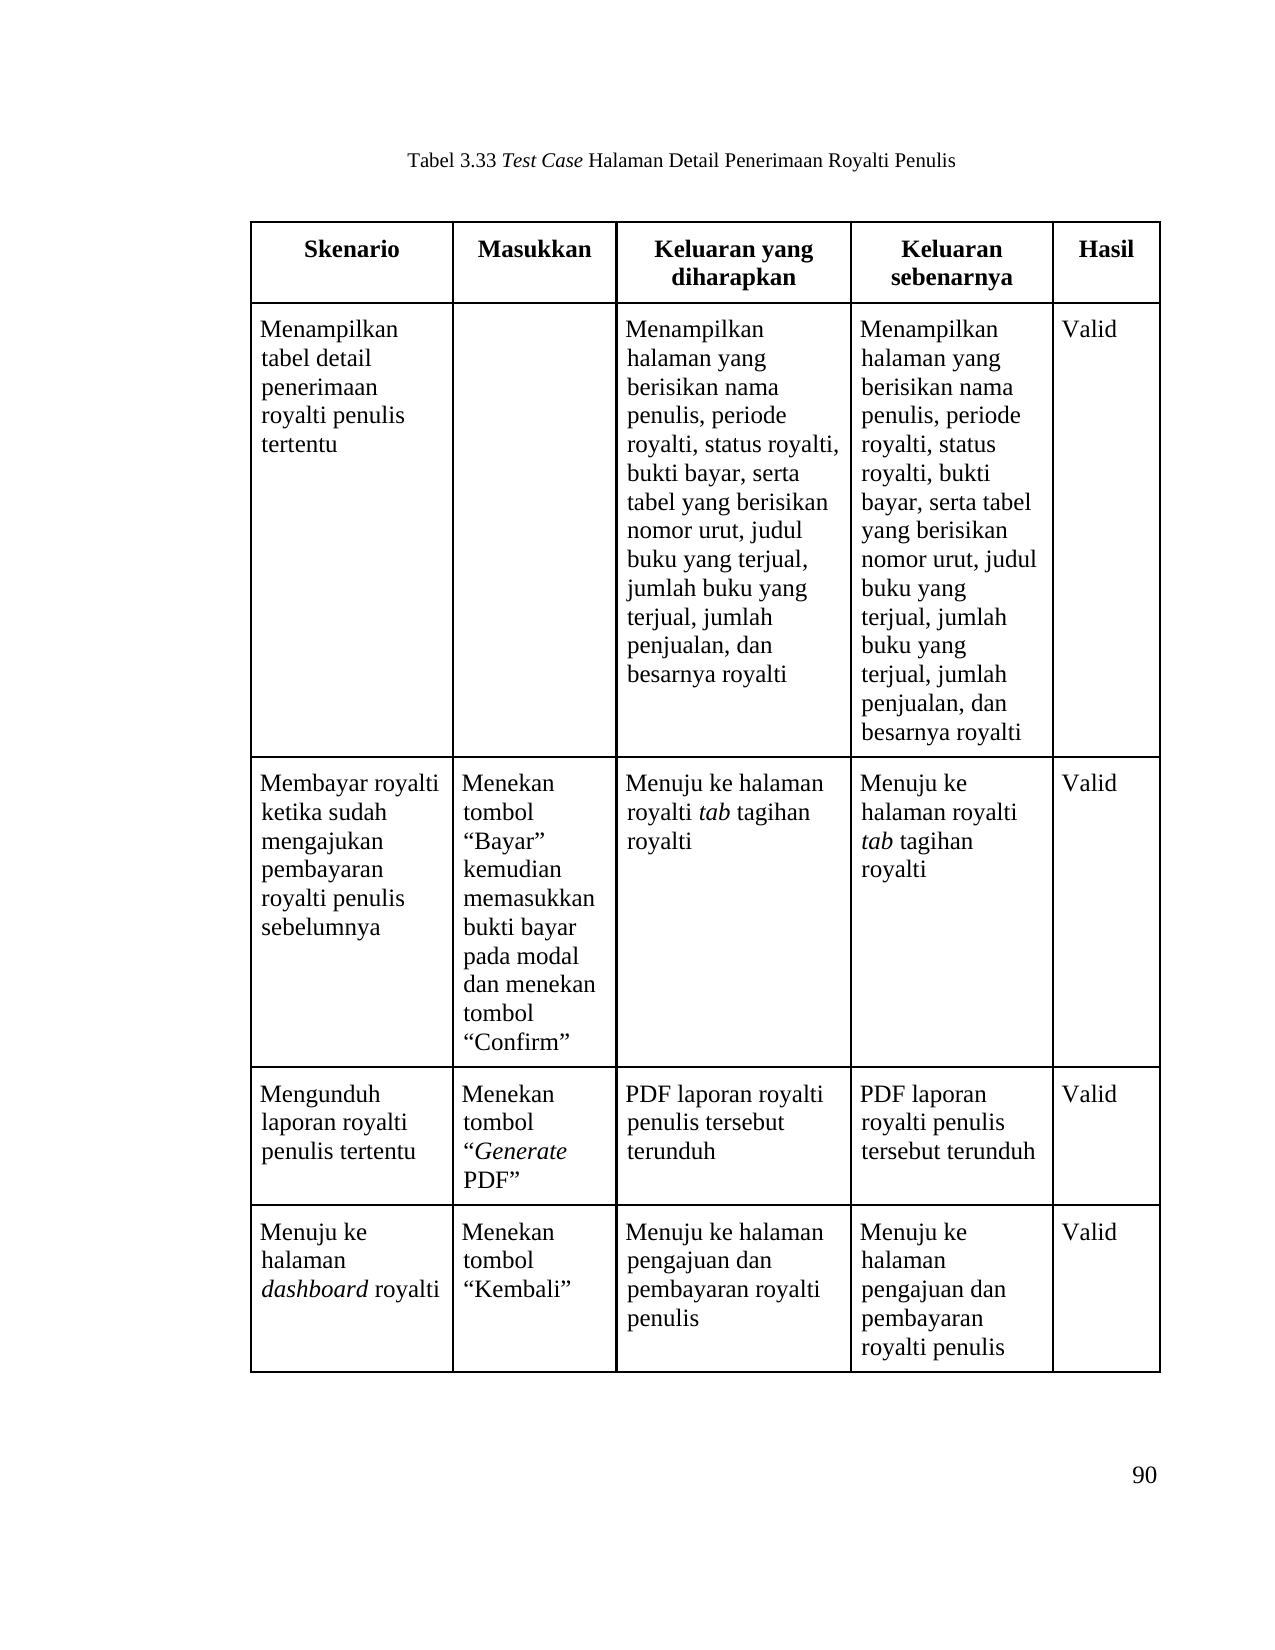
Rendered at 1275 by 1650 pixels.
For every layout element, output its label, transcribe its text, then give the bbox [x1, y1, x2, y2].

table_cell PDF laporan royalti penulis tersebut terunduh [852, 1068, 1052, 1204]
table_cell Menuju ke halaman pengajuan dan pembayaran royalti penulis [618, 1206, 850, 1371]
table_header Masukkan [454, 223, 615, 302]
table_cell PDF laporan royalti penulis tersebut terunduh [618, 1068, 850, 1204]
table_cell Menekan tombol “Bayar” kemudian memasukkan bukti bayar pada modal dan menekan tombol “Confirm” [454, 758, 615, 1066]
table_cell Menuju ke halaman royalti tab tagihan royalti [852, 758, 1052, 1066]
table_cell [454, 304, 615, 756]
table_cell Menampilkan tabel detail penerimaan royalti penulis tertentu [252, 304, 452, 756]
table_cell Mengunduh laporan royalti penulis tertentu [252, 1068, 452, 1204]
table_cell Menampilkan halaman yang berisikan nama penulis, periode royalti, status royalti, bukti bayar, serta tabel yang berisikan nomor urut, judul buku yang terjual, jumlah buku yang terjual, jumlah penjualan, dan besarnya royalti [618, 304, 850, 756]
text Tabel 3. Test Case Halaman Detail Penerimaan Royalti Penulis [148, 148, 1157, 172]
table_cell Menuju ke halaman dashboard royalti [252, 1206, 452, 1371]
table_cell Membayar royalti ketika sudah mengajukan pembayaran royalti penulis sebelumnya [252, 758, 452, 1066]
table_cell Menekan tombol “Kembali” [454, 1206, 615, 1371]
table_header Keluaran yang diharapkan [618, 223, 850, 302]
table_header Keluaran sebenarnya [852, 223, 1052, 302]
table_cell Menuju ke halaman royalti tab tagihan royalti [618, 758, 850, 1066]
table_header Skenario [252, 223, 452, 302]
table_cell Valid [1054, 758, 1159, 1066]
table_cell Menuju ke halaman pengajuan dan pembayaran royalti penulis [852, 1206, 1052, 1371]
table_cell Menekan tombol “Generate PDF” [454, 1068, 615, 1204]
table_cell Valid [1054, 1068, 1159, 1204]
table_cell Menampilkan halaman yang berisikan nama penulis, periode royalti, status royalti, bukti bayar, serta tabel yang berisikan nomor urut, judul buku yang terjual, jumlah buku yang terjual, jumlah penjualan, dan besarnya royalti [852, 304, 1052, 756]
table_cell Valid [1054, 1206, 1159, 1371]
table_cell Valid [1054, 304, 1159, 756]
table_header Hasil [1054, 223, 1159, 302]
